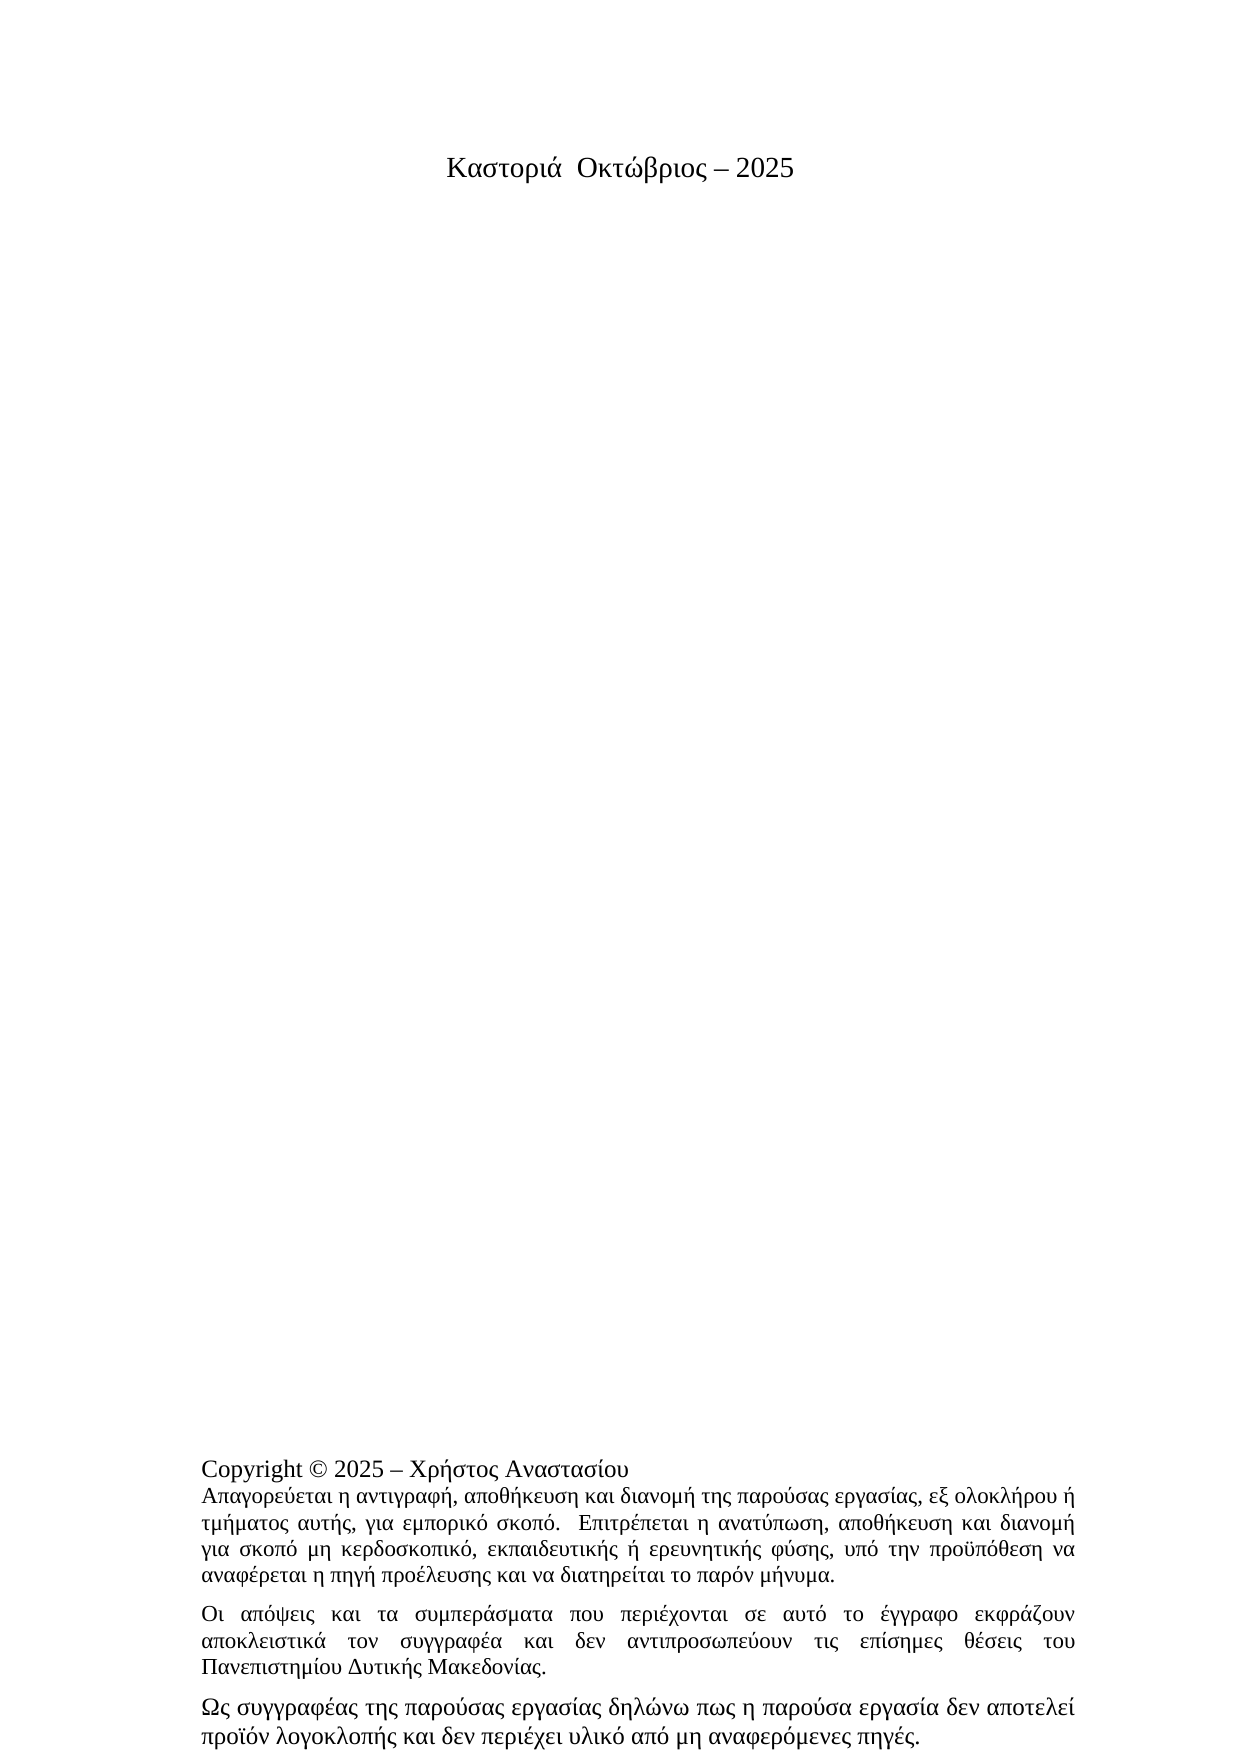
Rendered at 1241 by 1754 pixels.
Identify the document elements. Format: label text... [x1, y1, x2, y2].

text Καστοριά Οκτώβριος – 2025 [187, 150, 1053, 183]
